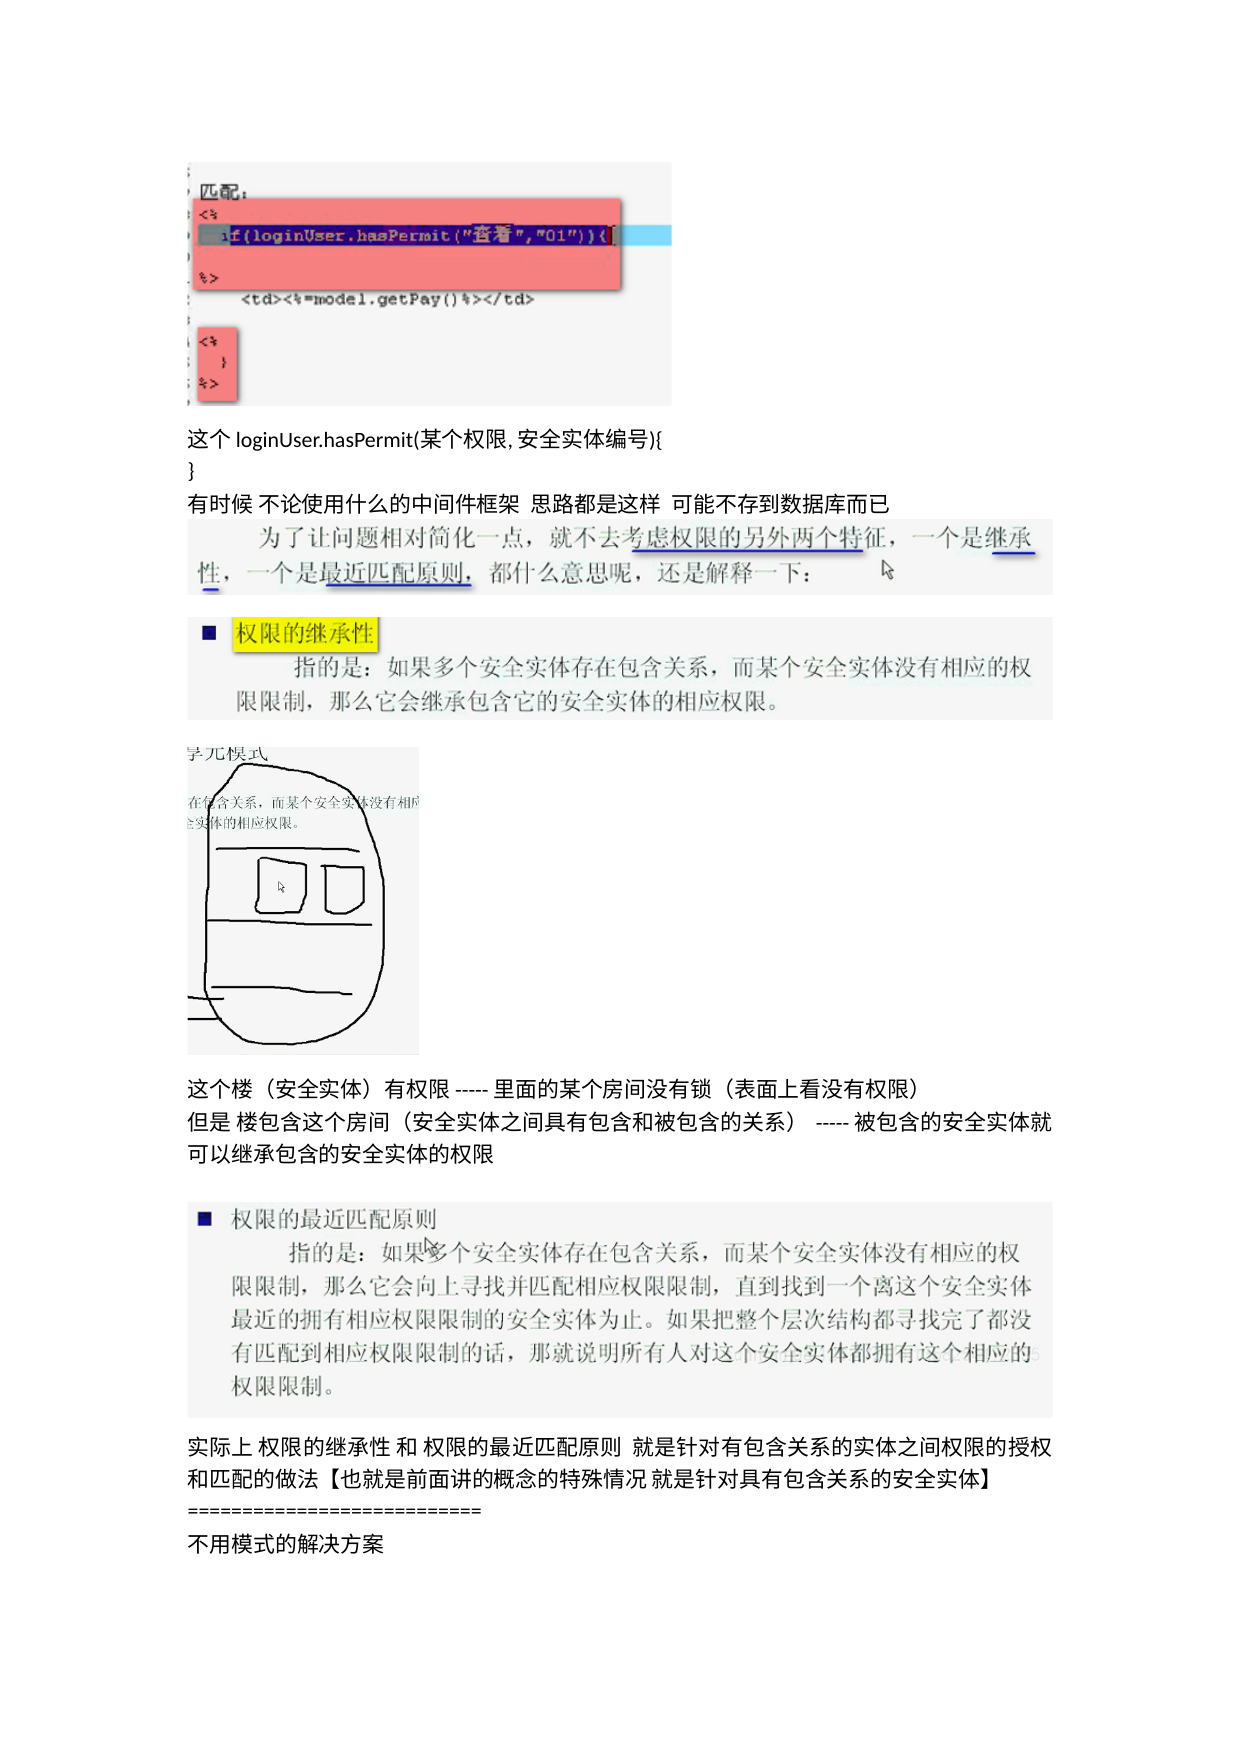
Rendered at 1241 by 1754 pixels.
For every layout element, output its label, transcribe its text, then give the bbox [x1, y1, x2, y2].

picture [187, 617, 1053, 720]
text 不用模式的解决方案 [187, 1527, 1053, 1559]
text =========================== [187, 1494, 1053, 1527]
text 这个loginUser.hasPermit(某个权限, 安全实体编号){ [187, 422, 1053, 454]
picture [187, 519, 1053, 595]
text } [187, 454, 1053, 487]
text 但是 楼包含这个房间（安全实体之间具有包含和被包含的关系） ----- 被包含的安全实体就可以继承包含的安全实体的权限 [187, 1104, 1053, 1169]
text 这个楼（安全实体）有权限 ----- 里面的某个房间没有锁（表面上看没有权限） [187, 1072, 1053, 1104]
text 有时候 不论使用什么的中间件框架 思路都是这样 可能不存到数据库而已 [187, 487, 1053, 519]
text 实际上 权限的继承性 和 权限的最近匹配原则 就是针对有包含关系的实体之间权限的授权和匹配的做法【也就是前面讲的概念的特殊情况 就是针对具有包含关系的安全实体】 [187, 1429, 1053, 1494]
picture [187, 747, 419, 1055]
picture [187, 162, 672, 406]
picture [187, 1202, 1053, 1418]
